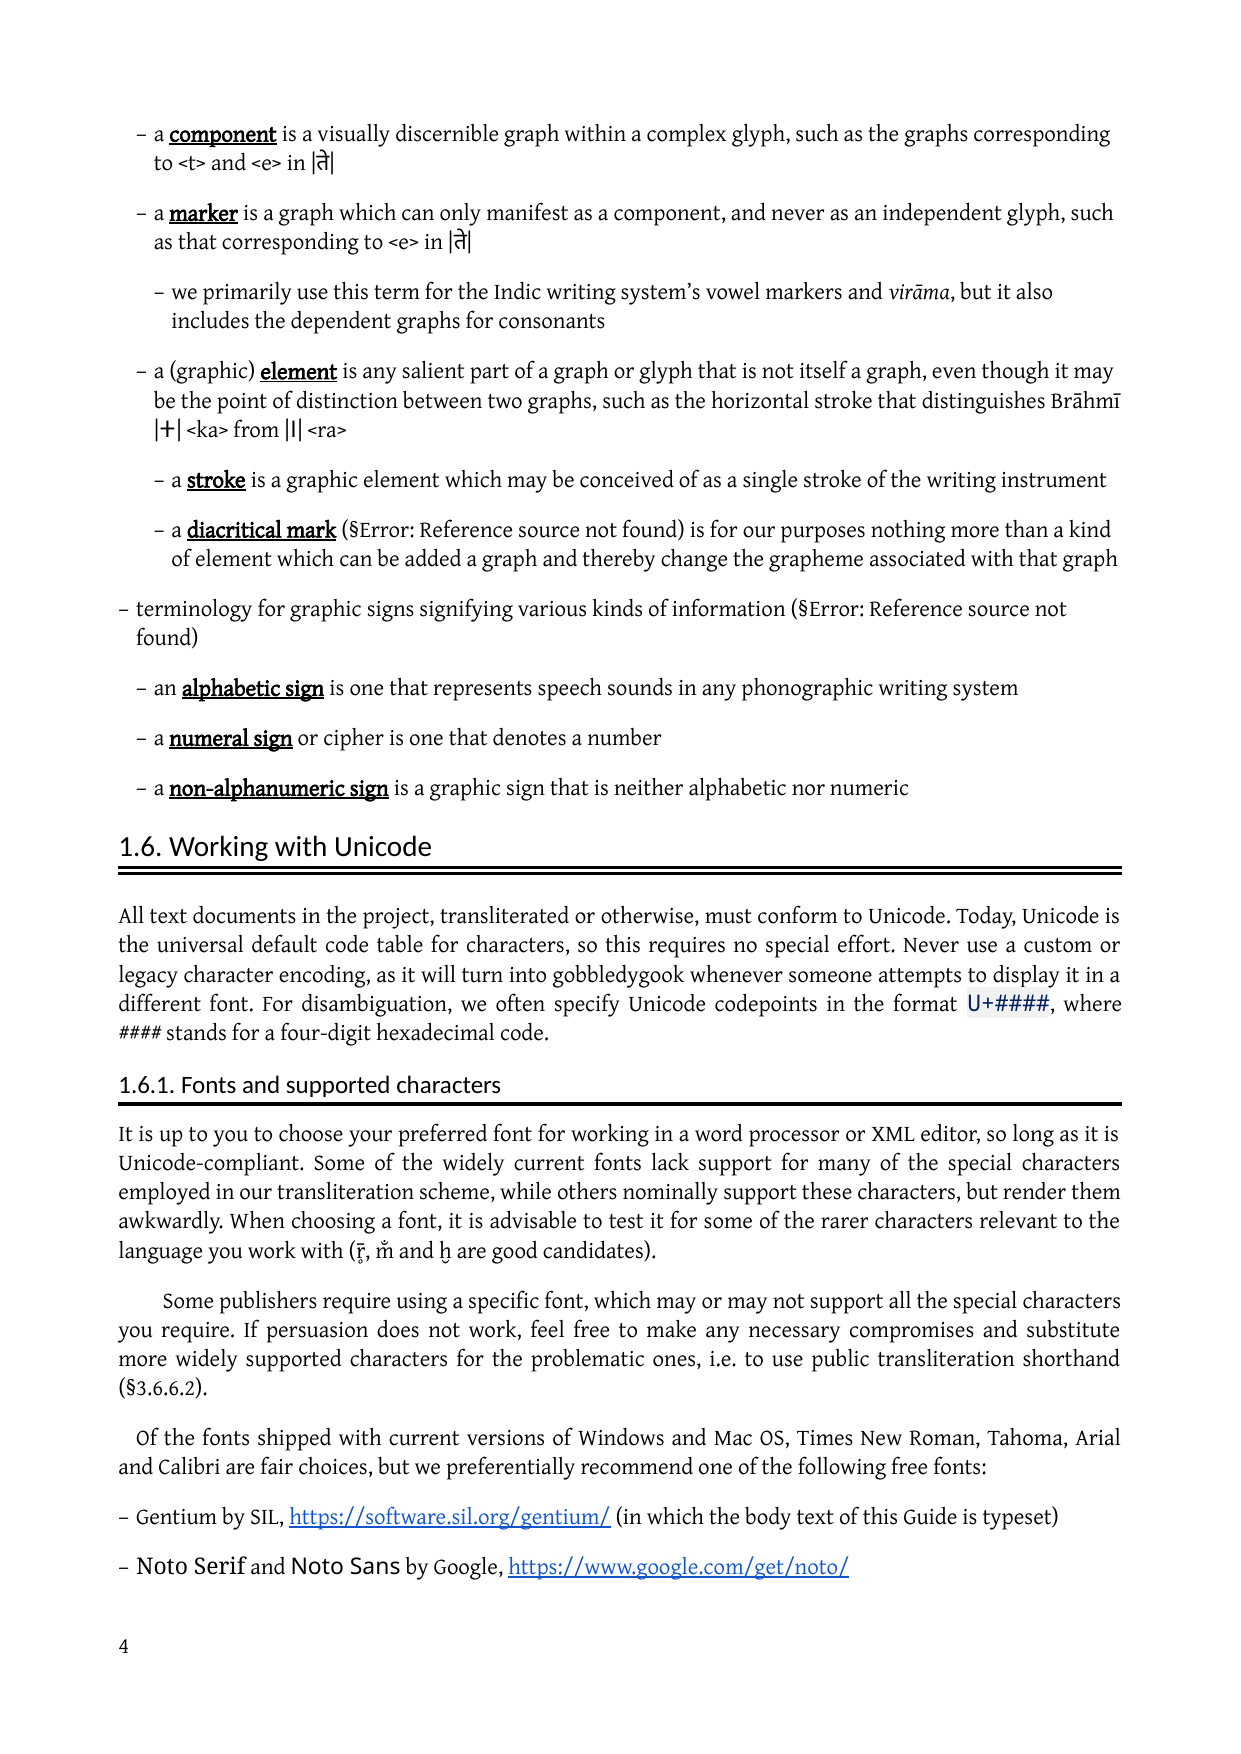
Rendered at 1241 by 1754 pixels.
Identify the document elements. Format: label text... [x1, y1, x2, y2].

list Gentium by SIL, https://software.sil.org/gentium/ (in which the body text of this Guide is typeset) [118, 1501, 1122, 1531]
list a numeral sign or cipher is one that denotes a number [136, 722, 1122, 751]
list a non-alphanumeric sign is a graphic sign that is neither alphabetic nor numeric [136, 772, 1122, 801]
text All text documents in the project, transliterated or otherwise, must conform to Unicode. Today, Unicode is the universal default code table for characters, so this requires no special effort. Never use a custom or legacy character encoding, as it will turn into gobbledygook whenever someone attempts to display it in a different font. For disambiguation, we often specify Unicode codepoints in the format U+####, where #### stands for a four-digit hexadecimal code. [118, 900, 1122, 1046]
subtitle Fonts and supported characters [118, 1067, 1122, 1102]
list a (graphic) element is any salient part of a graph or glyph that is not itself a graph, even though it may be the point of distinction between two graphs, such as the horizontal stroke that distinguishes Brāhmī |𑀓| <ka> from |𑀭| <ra> [136, 356, 1122, 443]
list we primarily use this term for the Indic writing system’s vowel markers and virāma, but it also includes the dependent graphs for consonants [153, 276, 1122, 335]
list a marker is a graph which can only manifest as a component, and never as an independent glyph, such as that corresponding to <e> in |ते| [136, 197, 1122, 256]
text Some publishers require using a specific font, which may or may not support all the special characters you require. If persuasion does not work, feel free to make any necessary compromises and substitute more widely supported characters for the problematic ones, i.e. to use public transliteration shorthand (§3.6.6.2). [118, 1285, 1122, 1401]
list an alphabetic sign is one that represents speech sounds in any phonographic writing system [136, 672, 1122, 701]
text It is up to you to choose your preferred font for working in a word processor or XML editor, so long as it is Unicode-compliant. Some of the widely current fonts lack support for many of the special characters employed in our transliteration scheme, while others nominally support these characters, but render them awkwardly. When choosing a font, it is advisable to test it for some of the rarer characters relevant to the language you work with (r̥̄, m̐ and ḫ are good candidates). [118, 1118, 1122, 1264]
text Of the fonts shipped with current versions of Windows and Mac OS, Times New Roman, Tahoma, Arial and Calibri are fair choices, but we preferentially recommend one of the following free fonts: [118, 1422, 1122, 1481]
subtitle Working with Unicode [118, 826, 1122, 866]
list a stroke is a graphic element which may be conceived of as a single stroke of the writing instrument [153, 464, 1122, 493]
list a component is a visually discernible graph within a complex glyph, such as the graphs corresponding to <t> and <e> in |ते| [136, 118, 1122, 176]
list Noto Serif and Noto Sans by Google, https://www.google.com/get/noto/ [118, 1551, 1122, 1581]
